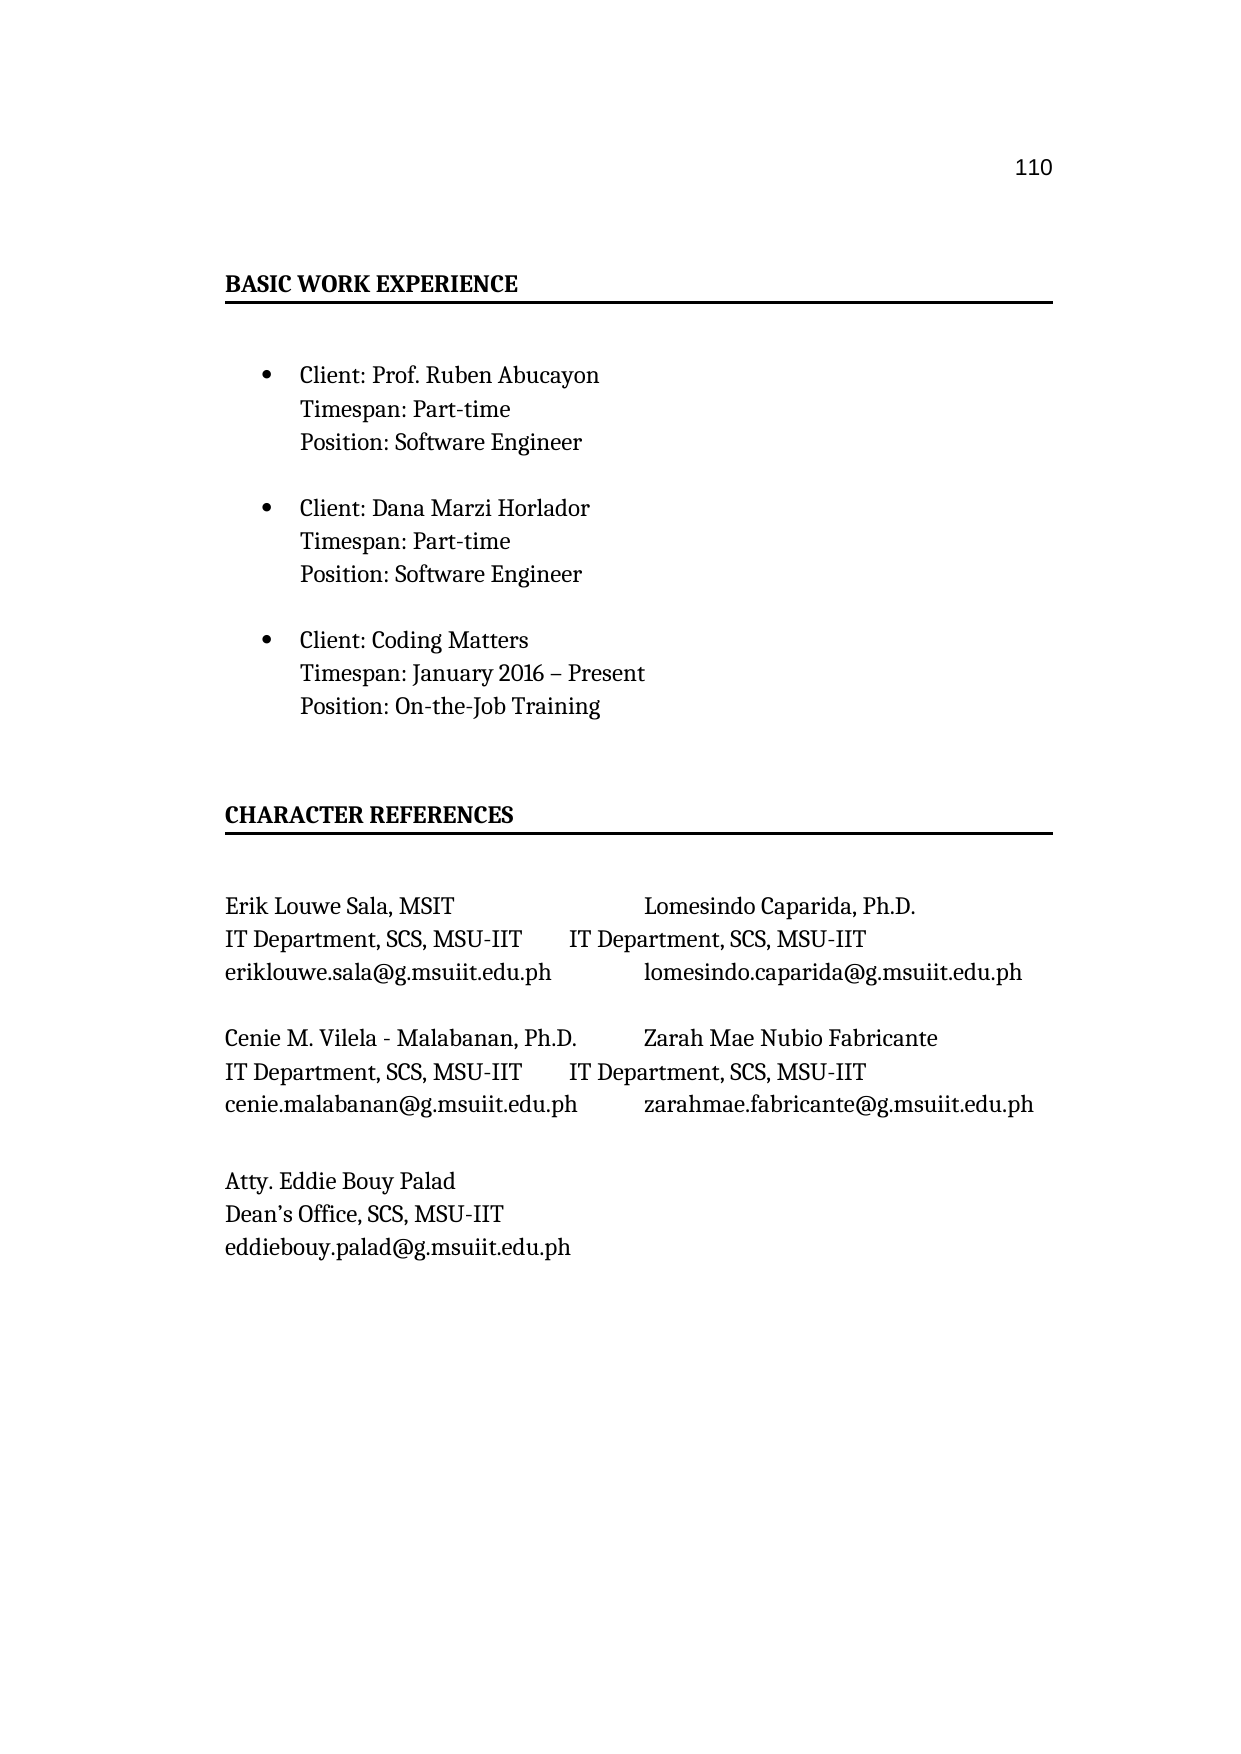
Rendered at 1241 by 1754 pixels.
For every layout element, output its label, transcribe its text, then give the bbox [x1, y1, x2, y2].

text IT Department, SCS, MSU-IIT IT Department, SCS, MSU-IIT [225, 925, 1053, 954]
list Position: Software Engineer [300, 427, 1053, 456]
text Cenie M. Vilela - Malabanan, Ph.D. Zarah Mae Nubio Fabricante [225, 1024, 1053, 1053]
text IT Department, SCS, MSU-IIT IT Department, SCS, MSU-IIT [225, 1057, 1053, 1086]
list Client: Coding Matters [262, 626, 1053, 654]
list Timespan: January 2016 – Present [300, 659, 1053, 687]
list Timespan: Part-time [300, 394, 1053, 423]
text Erik Louwe Sala, MSIT Lomesindo Caparida, Ph.D. [225, 892, 1053, 921]
text cenie.malabanan@g.msuiit.edu.ph zarahmae.fabricante@g.msuiit.edu.ph [225, 1090, 1053, 1119]
list Position: Software Engineer [300, 559, 1053, 588]
text eriklouwe.sala@g.msuiit.edu.ph lomesindo.caparida@g.msuiit.edu.ph [225, 958, 1053, 987]
list Client: Dana Marzi Horlador [262, 493, 1053, 522]
text Atty. Eddie Bouy Palad [225, 1167, 1053, 1195]
text eddiebouy.palad@g.msuiit.edu.ph [225, 1233, 1053, 1261]
text CHARACTER REFERENCES [225, 801, 1053, 832]
list Client: Prof. Ruben Abucayon [262, 361, 1053, 390]
list Position: On-the-Job Training [300, 692, 1053, 720]
text BASIC WORK EXPERIENCE [225, 270, 1053, 301]
list Timespan: Part-time [300, 527, 1053, 555]
text Dean’s Office, SCS, MSU-IIT [225, 1199, 1053, 1228]
